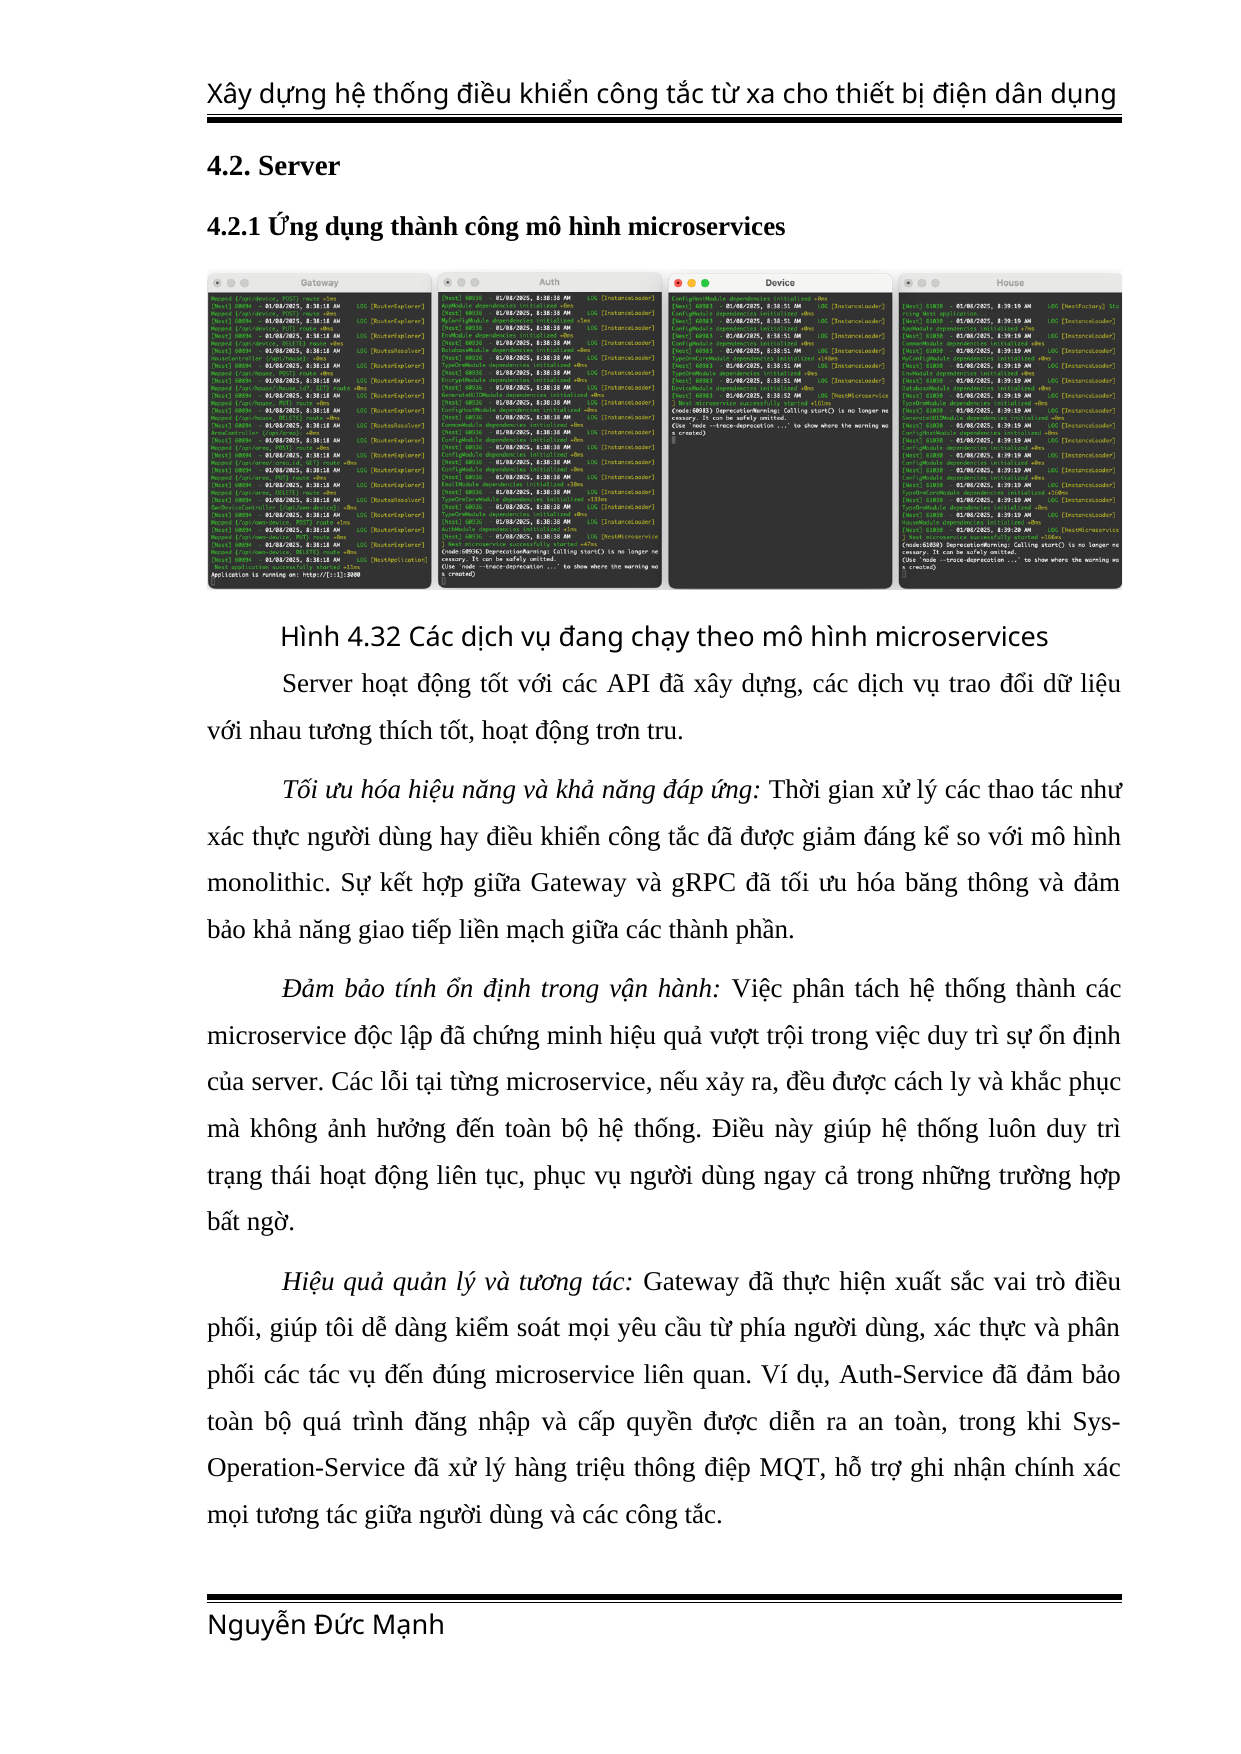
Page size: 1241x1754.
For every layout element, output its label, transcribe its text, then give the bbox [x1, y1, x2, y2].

text Hiệu quả quản lý và tương tác: Gateway đã thực hiện xuất sắc vai trò điều phối, giúp tôi dễ dàng kiểm soát mọi yêu cầu từ phía người dùng, xác thực và phân phối các tác vụ đến đúng microservice liên quan. Ví dụ, Auth-Service đã đảm bảo toàn bộ quá trình đăng nhập và cấp quyền được diễn ra an toàn, trong khi Sys-Operation-Service đã xử lý hàng triệu thông điệp MQT, hỗ trợ ghi nhận chính xác mọi tương tác giữa người dùng và các công tắc. [207, 1264, 1122, 1529]
text Server hoạt động tốt với các API đã xây dựng, các dịch vụ trao đổi dữ liệu với nhau tương thích tốt, hoạt động trơn tru. [207, 667, 1122, 745]
subtitle Server [207, 148, 1122, 181]
text Tối ưu hóa hiệu năng và khả năng đáp ứng: Thời gian xử lý các thao tác như xác thực người dùng hay điều khiển công tắc đã được giảm đáng kể so với mô hình monolithic. Sự kết hợp giữa Gateway và gRPC đã tối ưu hóa băng thông và đảm bảo khả năng giao tiếp liền mạch giữa các thành phần. [207, 773, 1122, 944]
text Đảm bảo tính ổn định trong vận hành: Việc phân tách hệ thống thành các microservice độc lập đã chứng minh hiệu quả vượt trội trong việc duy trì sự ổn định của server. Các lỗi tại từng microservice, nếu xảy ra, đều được cách ly và khắc phục mà không ảnh hưởng đến toàn bộ hệ thống. Điều này giúp hệ thống luôn duy trì trạng thái hoạt động liên tục, phục vụ người dùng ngay cả trong những trường hợp bất ngờ. [207, 972, 1122, 1237]
subtitle Ứng dụng thành công mô hình microservices [207, 211, 1122, 242]
picture [206, 269, 1123, 590]
